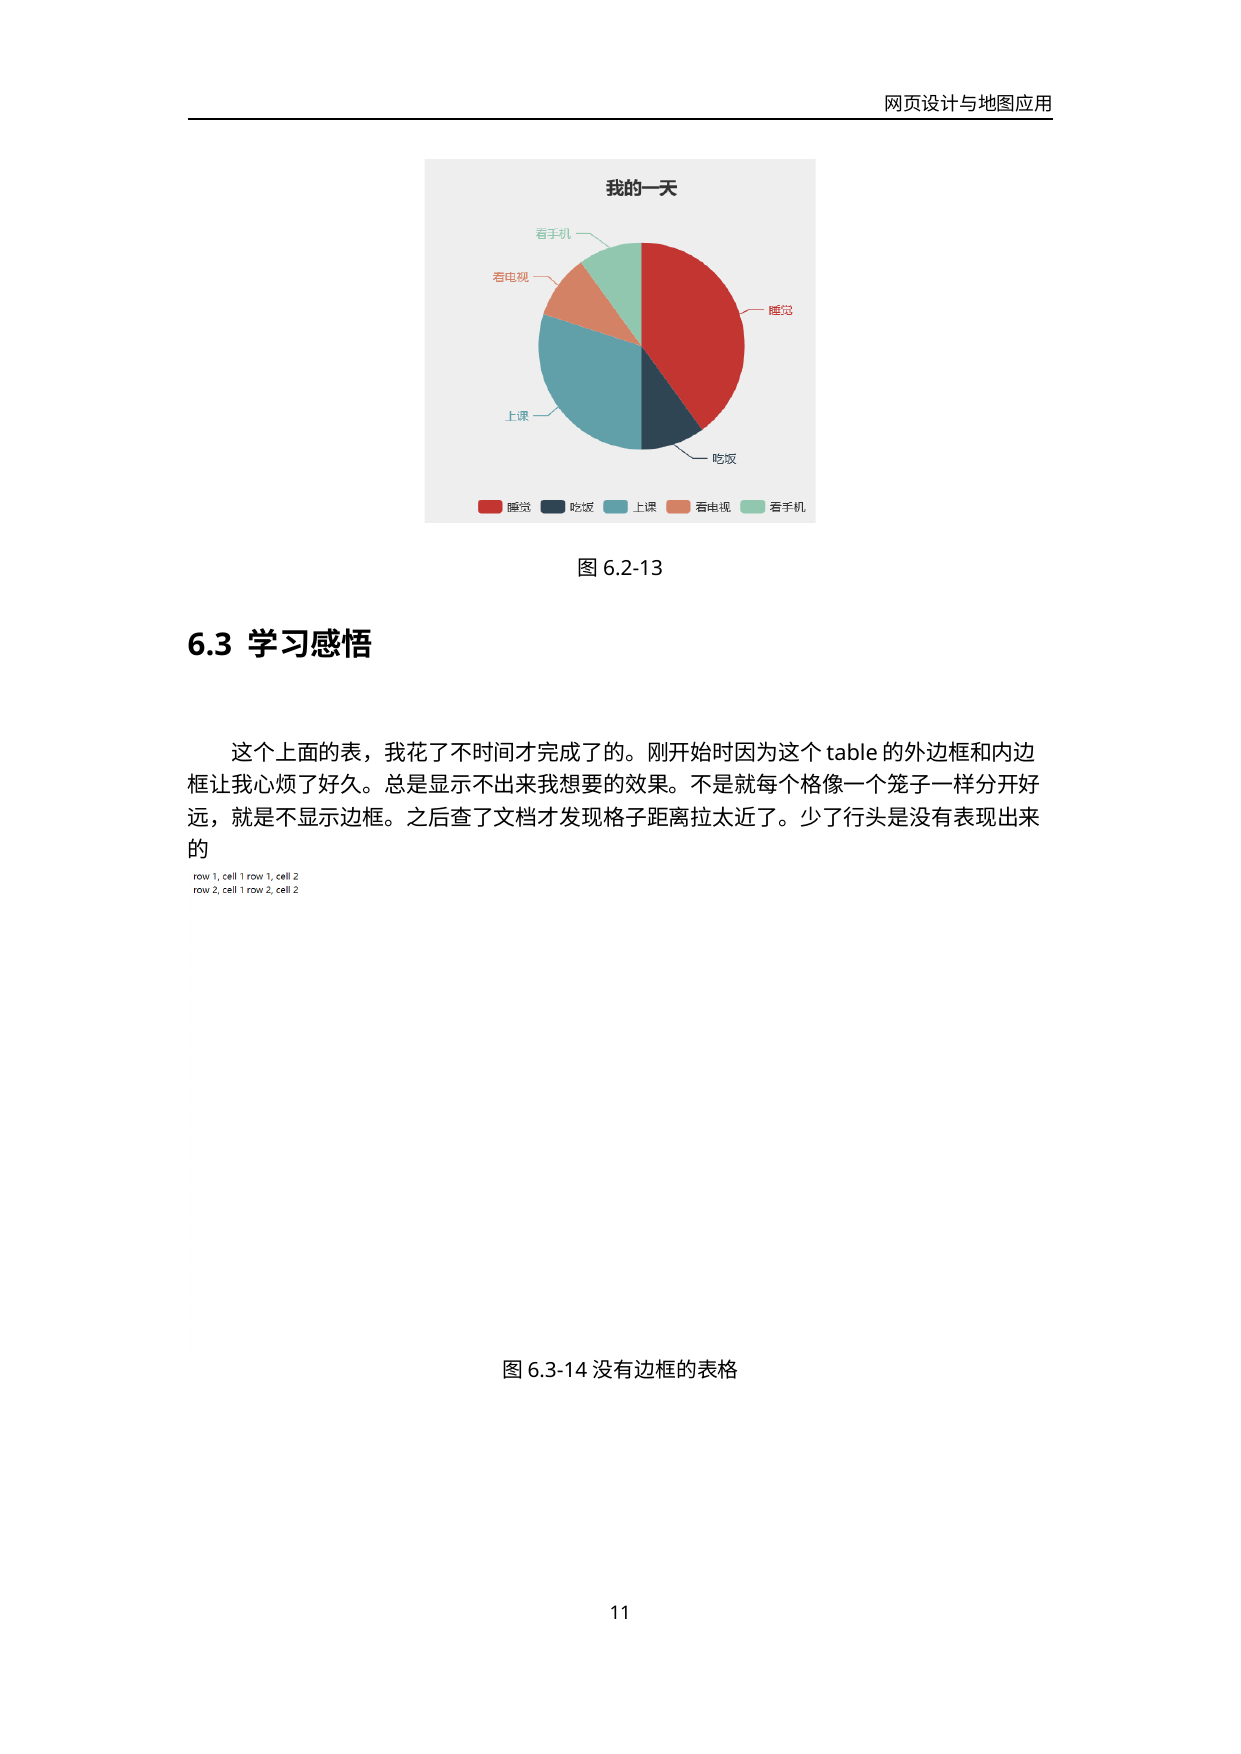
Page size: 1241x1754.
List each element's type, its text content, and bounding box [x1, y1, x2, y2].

picture [424, 159, 816, 523]
text 这个上面的表，我花了不时间才完成了的。刚开始时因为这个table的外边框和内边框让我心烦了好久。总是显示不出来我想要的效果。不是就每个格像一个笼子一样分开好远，就是不显示边框。之后查了文档才发现格子距离拉太近了。少了行头是没有表现出来的 [187, 734, 1053, 864]
subtitle 学习感悟 [187, 609, 1053, 674]
picture [187, 864, 1053, 1352]
